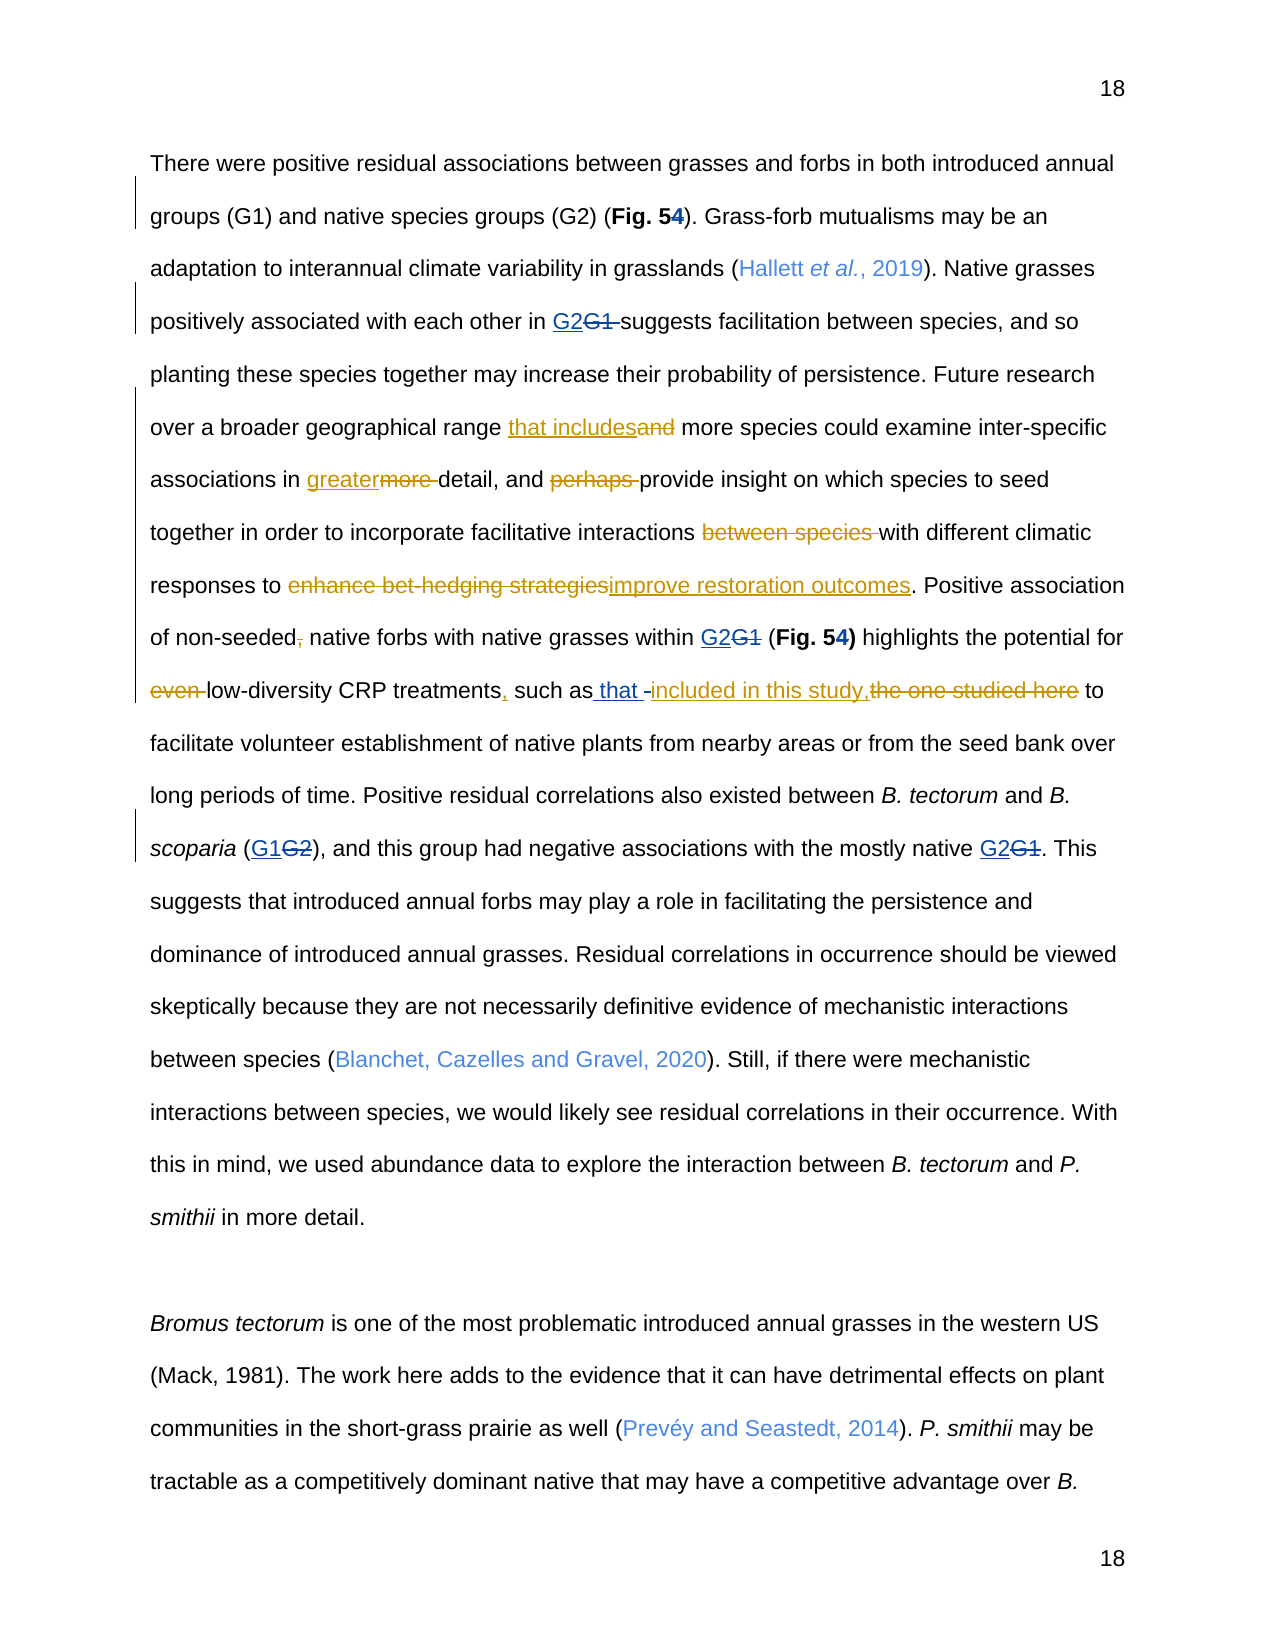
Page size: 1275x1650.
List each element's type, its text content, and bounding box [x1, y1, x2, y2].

text There were positive residual associations between grasses and forbs in both introduced annual groups (G1) and native species groups (G2) (Fig. 5). Grass-forb mutualisms may be an adaptation to interannual climate variability in grasslands (Hallett et al., 2019). Native grasses positively associated with each other in suggests facilitation between species, and so planting these species together may increase their probability of persistence. Future research over a broader geographical range more species could examine inter-specific associations in detail, and provide insight on which species to seed together in order to incorporate facilitative interactions with different climatic responses to . Positive association of non-seeded native forbs with native grasses within (Fig. 5) highlights the potential for low-diversity CRP treatments such as to facilitate volunteer establishment of native plants from nearby areas or from the seed bank over long periods of time. Positive residual correlations also existed between B. tectorum and B. scoparia (), and this group had negative associations with the mostly native . This suggests that introduced annual forbs may play a role in facilitating the persistence and dominance of introduced annual grasses. Residual correlations in occurrence should be viewed skeptically because they are not necessarily definitive evidence of mechanistic interactions between species (Blanchet, Cazelles and Gravel, 2020). Still, if there were mechanistic interactions between species, we would likely see residual correlations in their occurrence. With this in mind, we used abundance data to explore the interaction between B. tectorum and P. smithii in more detail. [150, 150, 1125, 1231]
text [150, 1309, 1125, 1494]
